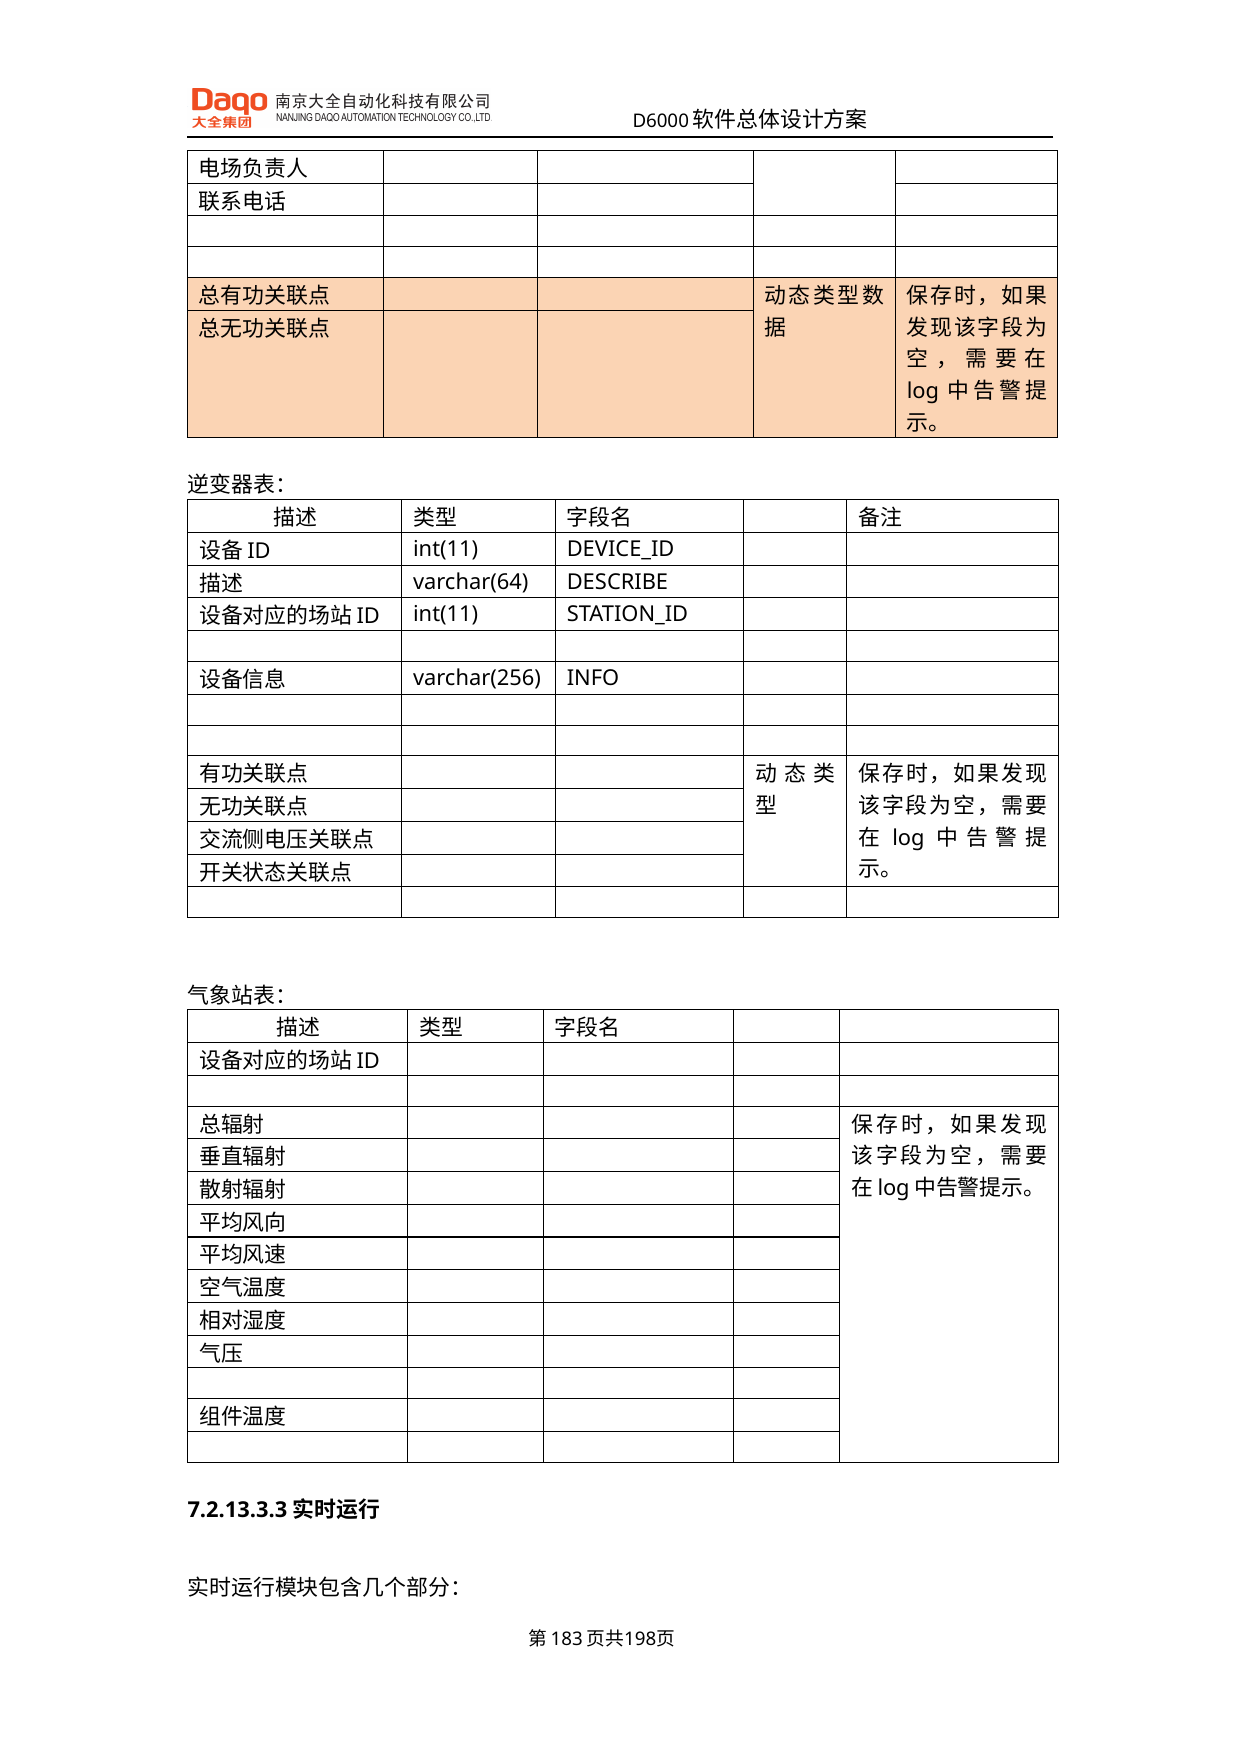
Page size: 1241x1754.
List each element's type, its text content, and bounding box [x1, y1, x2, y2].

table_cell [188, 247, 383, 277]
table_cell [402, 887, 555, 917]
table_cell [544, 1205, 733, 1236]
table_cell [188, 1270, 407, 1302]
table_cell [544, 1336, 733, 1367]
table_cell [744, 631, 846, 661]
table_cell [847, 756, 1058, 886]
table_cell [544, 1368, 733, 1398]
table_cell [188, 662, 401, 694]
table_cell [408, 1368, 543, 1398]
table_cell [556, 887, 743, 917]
text 逆变器表： [187, 467, 1053, 499]
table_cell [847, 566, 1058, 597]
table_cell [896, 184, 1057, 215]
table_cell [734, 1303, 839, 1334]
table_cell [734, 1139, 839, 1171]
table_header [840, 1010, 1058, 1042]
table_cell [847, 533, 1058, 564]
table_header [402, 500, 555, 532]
text 实时运行模块包含几个部分： [187, 1570, 1053, 1602]
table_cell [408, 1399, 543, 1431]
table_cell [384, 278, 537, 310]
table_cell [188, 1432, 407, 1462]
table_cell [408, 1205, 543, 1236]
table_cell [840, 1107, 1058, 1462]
subtitle 实时运行 [187, 1492, 1053, 1524]
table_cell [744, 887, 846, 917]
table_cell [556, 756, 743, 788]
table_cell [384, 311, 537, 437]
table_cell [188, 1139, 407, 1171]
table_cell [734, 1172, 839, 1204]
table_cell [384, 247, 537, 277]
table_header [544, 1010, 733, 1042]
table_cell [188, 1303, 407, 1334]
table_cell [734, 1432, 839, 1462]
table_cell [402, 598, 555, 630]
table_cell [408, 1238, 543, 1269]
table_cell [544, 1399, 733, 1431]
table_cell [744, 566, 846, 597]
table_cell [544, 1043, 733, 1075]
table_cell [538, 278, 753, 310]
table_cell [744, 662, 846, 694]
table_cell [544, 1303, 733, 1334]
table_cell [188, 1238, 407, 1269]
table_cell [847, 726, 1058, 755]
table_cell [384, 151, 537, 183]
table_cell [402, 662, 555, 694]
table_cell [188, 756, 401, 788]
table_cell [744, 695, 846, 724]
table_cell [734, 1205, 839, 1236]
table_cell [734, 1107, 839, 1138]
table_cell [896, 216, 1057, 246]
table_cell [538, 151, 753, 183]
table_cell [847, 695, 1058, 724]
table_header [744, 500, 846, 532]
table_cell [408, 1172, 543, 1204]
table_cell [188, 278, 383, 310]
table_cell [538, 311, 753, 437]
text 气象站表： [187, 978, 1053, 1009]
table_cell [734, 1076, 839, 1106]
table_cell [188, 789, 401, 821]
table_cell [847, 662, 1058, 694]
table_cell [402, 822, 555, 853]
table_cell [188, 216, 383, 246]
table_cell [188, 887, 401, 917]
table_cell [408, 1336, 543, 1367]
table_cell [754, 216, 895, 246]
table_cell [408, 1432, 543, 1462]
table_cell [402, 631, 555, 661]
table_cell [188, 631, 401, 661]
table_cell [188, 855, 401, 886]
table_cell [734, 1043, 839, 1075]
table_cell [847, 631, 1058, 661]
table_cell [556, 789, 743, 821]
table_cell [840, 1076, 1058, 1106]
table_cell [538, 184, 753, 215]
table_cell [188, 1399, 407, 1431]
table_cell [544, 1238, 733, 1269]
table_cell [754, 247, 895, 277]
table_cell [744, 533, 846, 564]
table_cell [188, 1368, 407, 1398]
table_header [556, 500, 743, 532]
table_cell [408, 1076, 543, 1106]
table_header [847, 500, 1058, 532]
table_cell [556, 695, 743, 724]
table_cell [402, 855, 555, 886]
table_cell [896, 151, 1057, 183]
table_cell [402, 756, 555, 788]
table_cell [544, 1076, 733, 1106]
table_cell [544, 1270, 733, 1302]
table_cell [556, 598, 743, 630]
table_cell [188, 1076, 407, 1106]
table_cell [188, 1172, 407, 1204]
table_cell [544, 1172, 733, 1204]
picture [187, 88, 492, 128]
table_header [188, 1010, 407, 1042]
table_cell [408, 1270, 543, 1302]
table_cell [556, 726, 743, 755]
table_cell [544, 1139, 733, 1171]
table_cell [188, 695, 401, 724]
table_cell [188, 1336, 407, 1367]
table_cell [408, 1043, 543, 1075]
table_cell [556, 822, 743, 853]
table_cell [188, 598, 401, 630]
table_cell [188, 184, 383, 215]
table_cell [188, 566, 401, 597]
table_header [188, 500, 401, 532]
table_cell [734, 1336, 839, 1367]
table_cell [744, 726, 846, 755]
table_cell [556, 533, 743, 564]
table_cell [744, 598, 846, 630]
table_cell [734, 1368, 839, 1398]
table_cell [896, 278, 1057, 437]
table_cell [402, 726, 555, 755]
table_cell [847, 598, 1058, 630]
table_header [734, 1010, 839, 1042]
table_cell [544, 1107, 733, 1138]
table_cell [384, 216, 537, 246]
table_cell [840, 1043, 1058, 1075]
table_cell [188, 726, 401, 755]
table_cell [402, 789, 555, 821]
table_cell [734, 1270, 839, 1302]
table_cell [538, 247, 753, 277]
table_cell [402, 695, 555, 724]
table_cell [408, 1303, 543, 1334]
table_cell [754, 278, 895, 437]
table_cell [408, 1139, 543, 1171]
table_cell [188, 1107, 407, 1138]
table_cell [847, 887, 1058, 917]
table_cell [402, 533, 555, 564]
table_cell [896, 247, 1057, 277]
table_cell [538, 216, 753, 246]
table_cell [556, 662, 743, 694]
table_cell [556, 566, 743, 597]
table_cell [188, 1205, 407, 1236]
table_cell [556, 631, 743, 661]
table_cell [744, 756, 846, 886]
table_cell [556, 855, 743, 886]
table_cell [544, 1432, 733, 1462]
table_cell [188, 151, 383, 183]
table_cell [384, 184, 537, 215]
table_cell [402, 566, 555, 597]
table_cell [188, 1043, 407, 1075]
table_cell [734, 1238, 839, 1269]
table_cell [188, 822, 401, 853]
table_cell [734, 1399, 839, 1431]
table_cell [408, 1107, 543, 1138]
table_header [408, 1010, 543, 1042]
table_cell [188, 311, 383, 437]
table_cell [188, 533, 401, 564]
